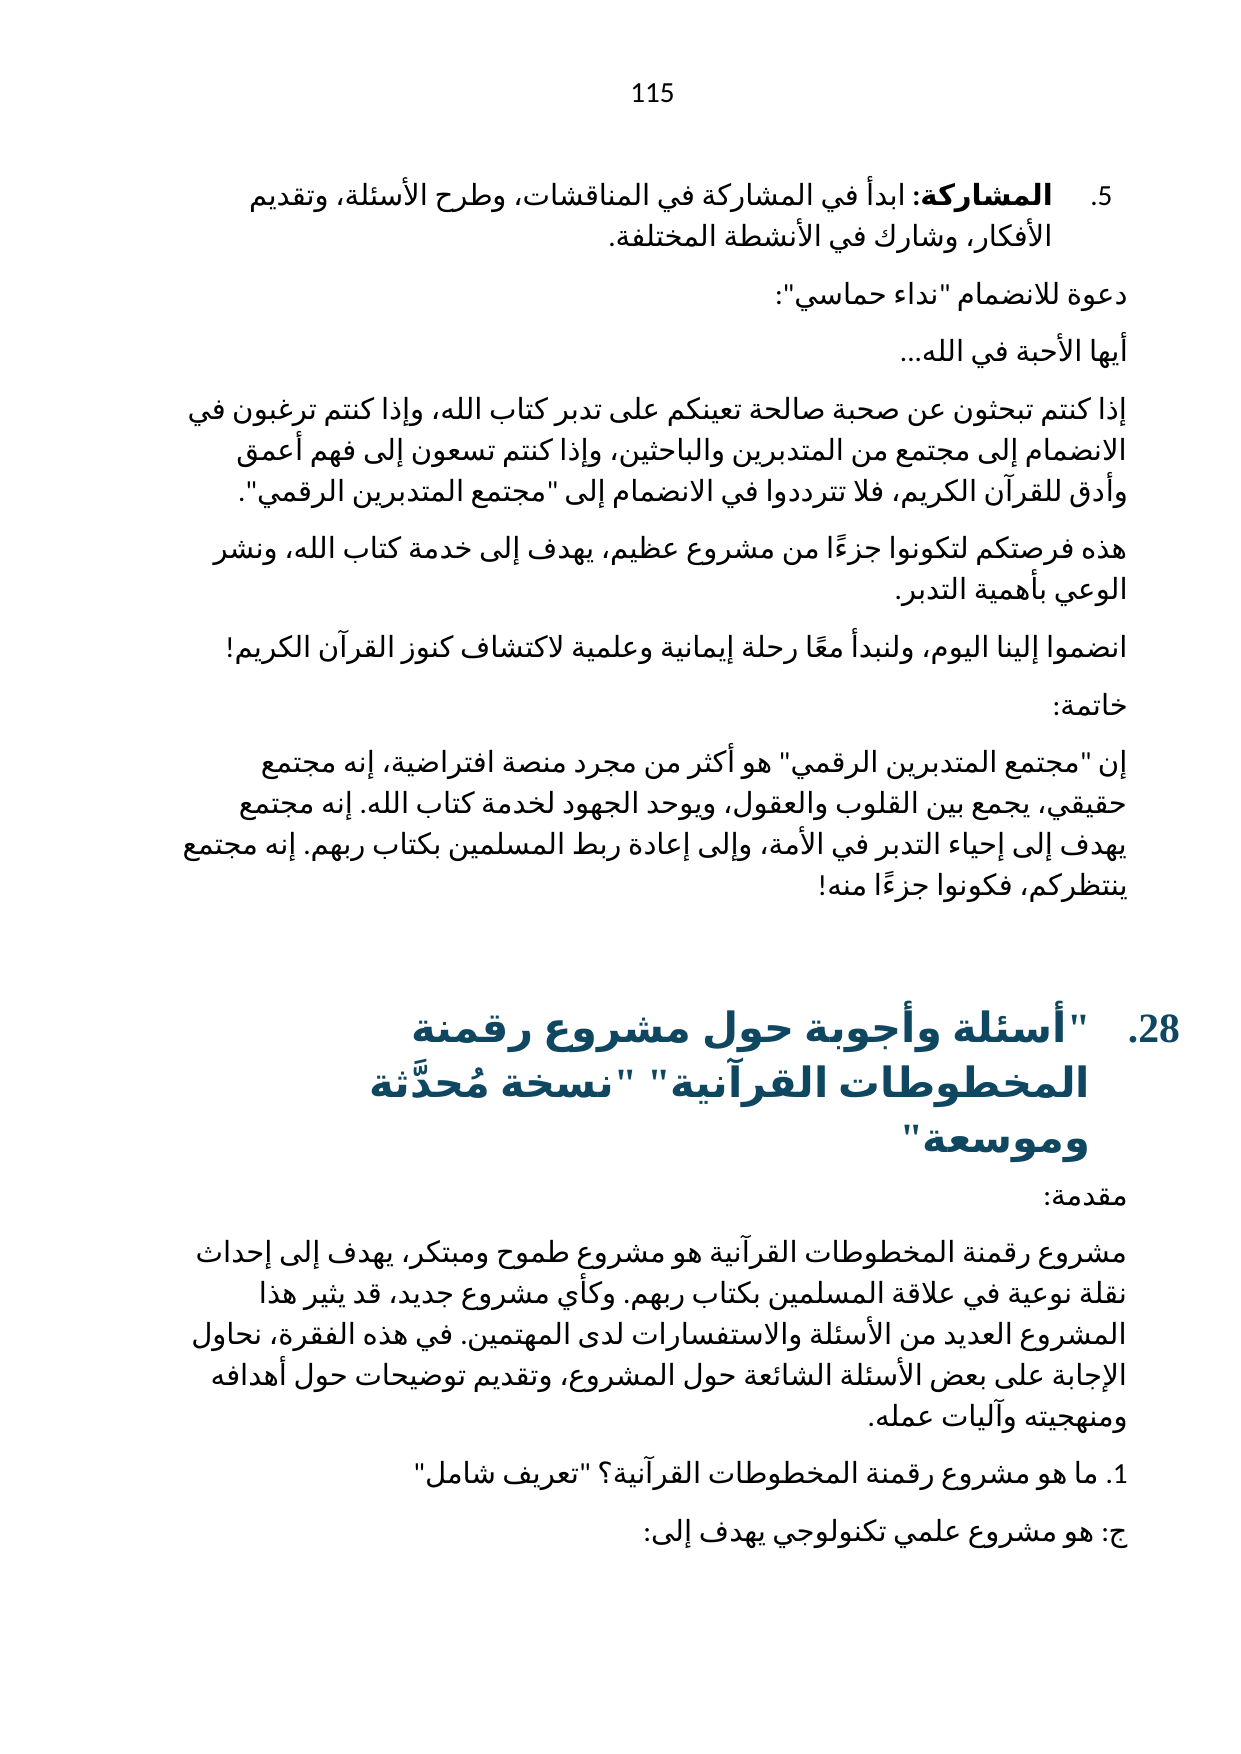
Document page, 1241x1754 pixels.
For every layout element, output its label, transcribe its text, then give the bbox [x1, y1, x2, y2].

text مشروع رقمنة المخطوطات القرآنية هو مشروع طموح ومبتكر، يهدف إلى إحداث نقلة نوعية في علاقة المسلمين بكتاب ربهم. وكأي مشروع جديد، قد يثير هذا المشروع العديد من الأسئلة والاستفسارات لدى المهتمين. في هذه الفقرة، نحاول الإجابة على بعض الأسئلة الشائعة حول المشروع، وتقديم توضيحات حول أهدافه ومنهجيته وآليات عمله. [177, 1234, 1128, 1434]
text ج: هو مشروع علمي تكنولوجي يهدف إلى: [177, 1513, 1128, 1549]
text أيها الأحبة في الله... [177, 333, 1128, 369]
text 1. ما هو مشروع رقمنة المخطوطات القرآنية؟ "تعريف شامل" [177, 1456, 1128, 1491]
text خاتمة: [177, 687, 1128, 722]
text انضموا إلينا اليوم، ولنبدأ معًا رحلة إيمانية وعلمية لاكتشاف كنوز القرآن الكريم! [177, 629, 1128, 664]
text هذه فرصتكم لتكونوا جزءًا من مشروع عظيم، يهدف إلى خدمة كتاب الله، ونشر الوعي بأهمية التدبر. [177, 530, 1128, 607]
text مقدمة: [177, 1177, 1128, 1212]
text إن "مجتمع المتدبرين الرقمي" هو أكثر من مجرد منصة افتراضية، إنه مجتمع حقيقي، يجمع بين القلوب والعقول، ويوحد الجهود لخدمة كتاب الله. إنه مجتمع يهدف إلى إحياء التدبر في الأمة، وإلى إعادة ربط المسلمين بكتاب ربهم. إنه مجتمع ينتظركم، فكونوا جزءًا منه! [177, 744, 1128, 903]
list المشاركة: ابدأ في المشاركة في المناقشات، وطرح الأسئلة، وتقديم الأفكار، وشارك في الأنشطة المختلفة. [177, 177, 1090, 254]
subtitle "أسئلة وأجوبة حول مشروع رقمنة المخطوطات القرآنية" "نسخة مُحدَّثة وموسعة" [177, 1003, 1128, 1161]
text إذا كنتم تبحثون عن صحبة صالحة تعينكم على تدبر كتاب الله، وإذا كنتم ترغبون في الانضمام إلى مجتمع من المتدبرين والباحثين، وإذا كنتم تسعون إلى فهم أعمق وأدق للقرآن الكريم، فلا تترددوا في الانضمام إلى "مجتمع المتدبرين الرقمي". [177, 391, 1128, 508]
text دعوة للانضمام "نداء حماسي": [177, 276, 1128, 311]
